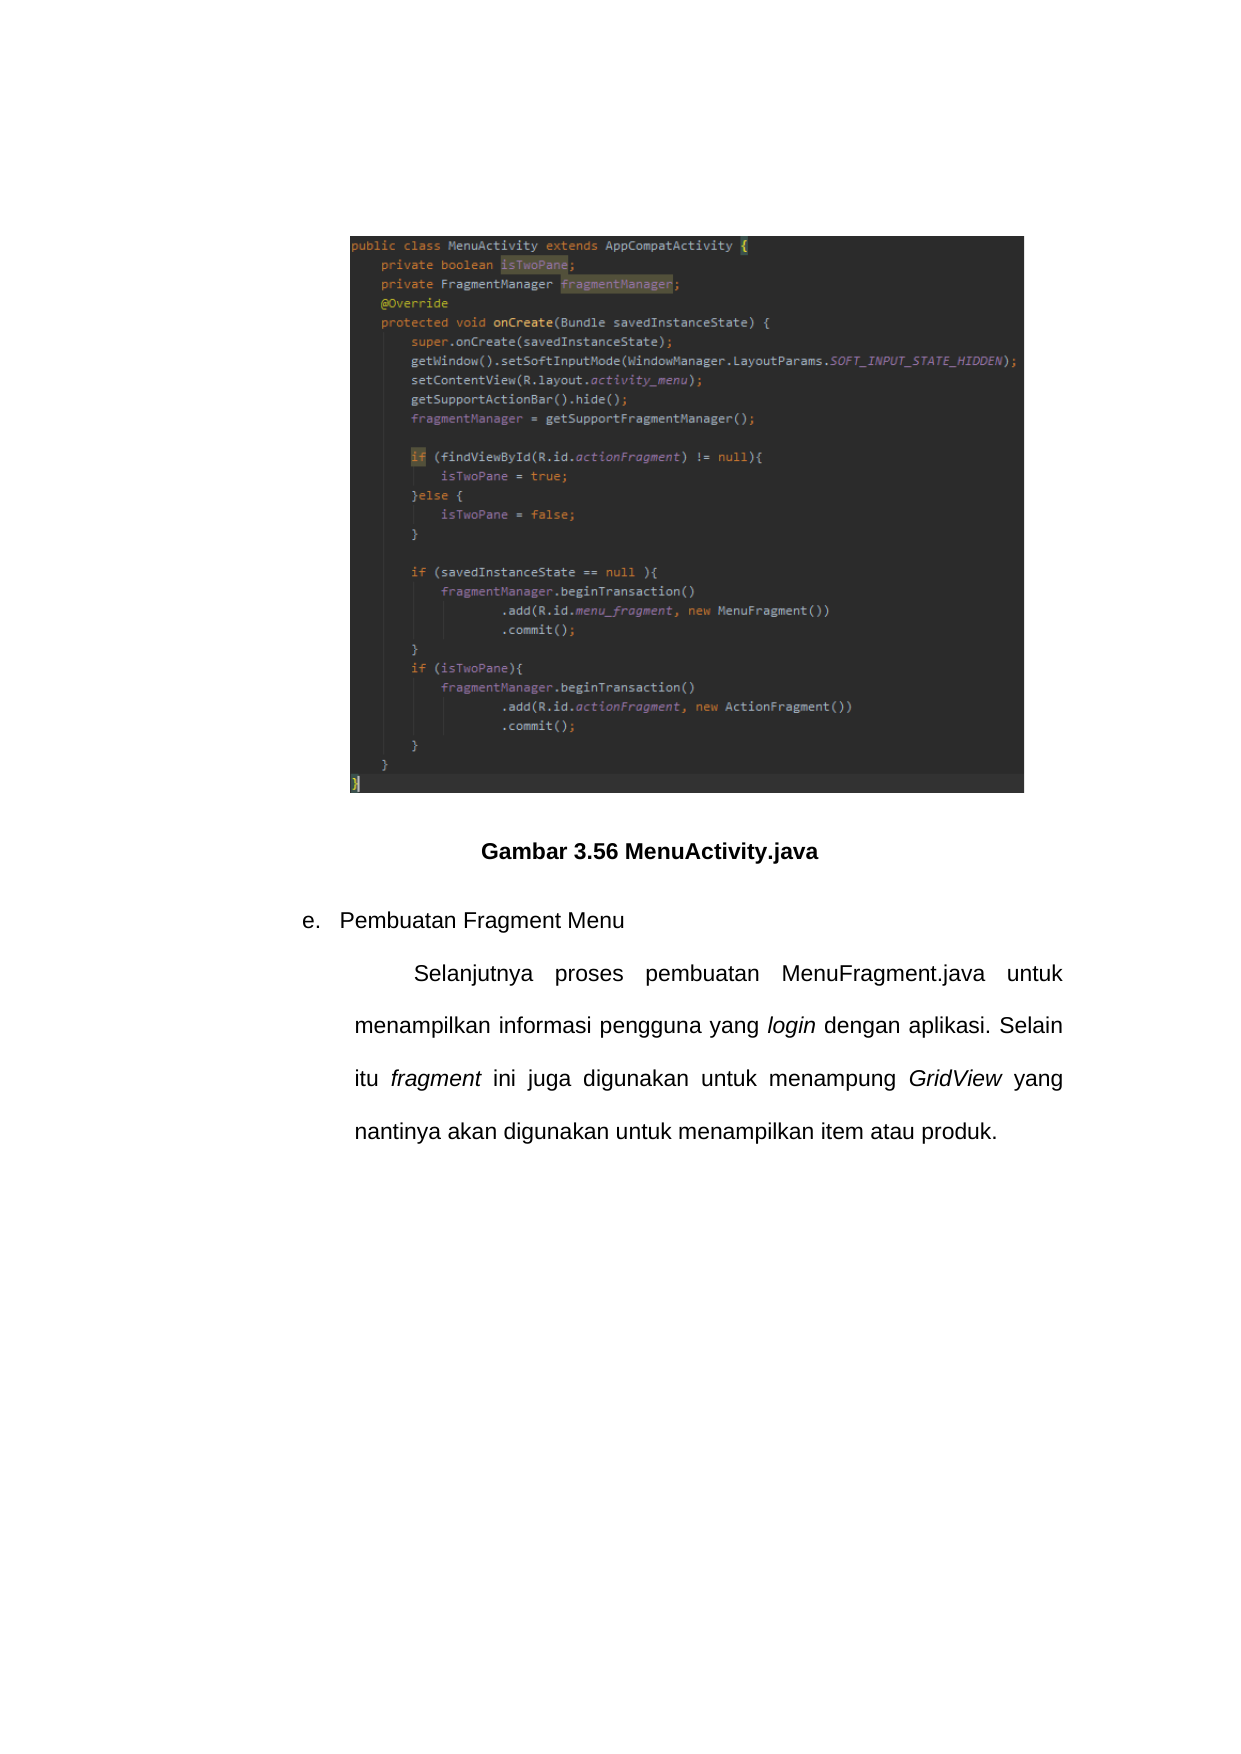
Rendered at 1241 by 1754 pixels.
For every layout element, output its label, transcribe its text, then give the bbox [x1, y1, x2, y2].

text Selanjutnya proses pembuatan MenuFragment.java untuk menampilkan informasi pengguna yang login dengan aplikasi. Selain itu fragment ini juga digunakan untuk menampung GridView yang nantinya akan digunakan untuk menampilkan item atau produk. [354, 960, 1063, 1144]
list Pembuatan Fragment Menu [302, 907, 1063, 933]
picture [350, 236, 1025, 793]
text Gambar 3.56 MenuActivity.java [236, 838, 1063, 864]
